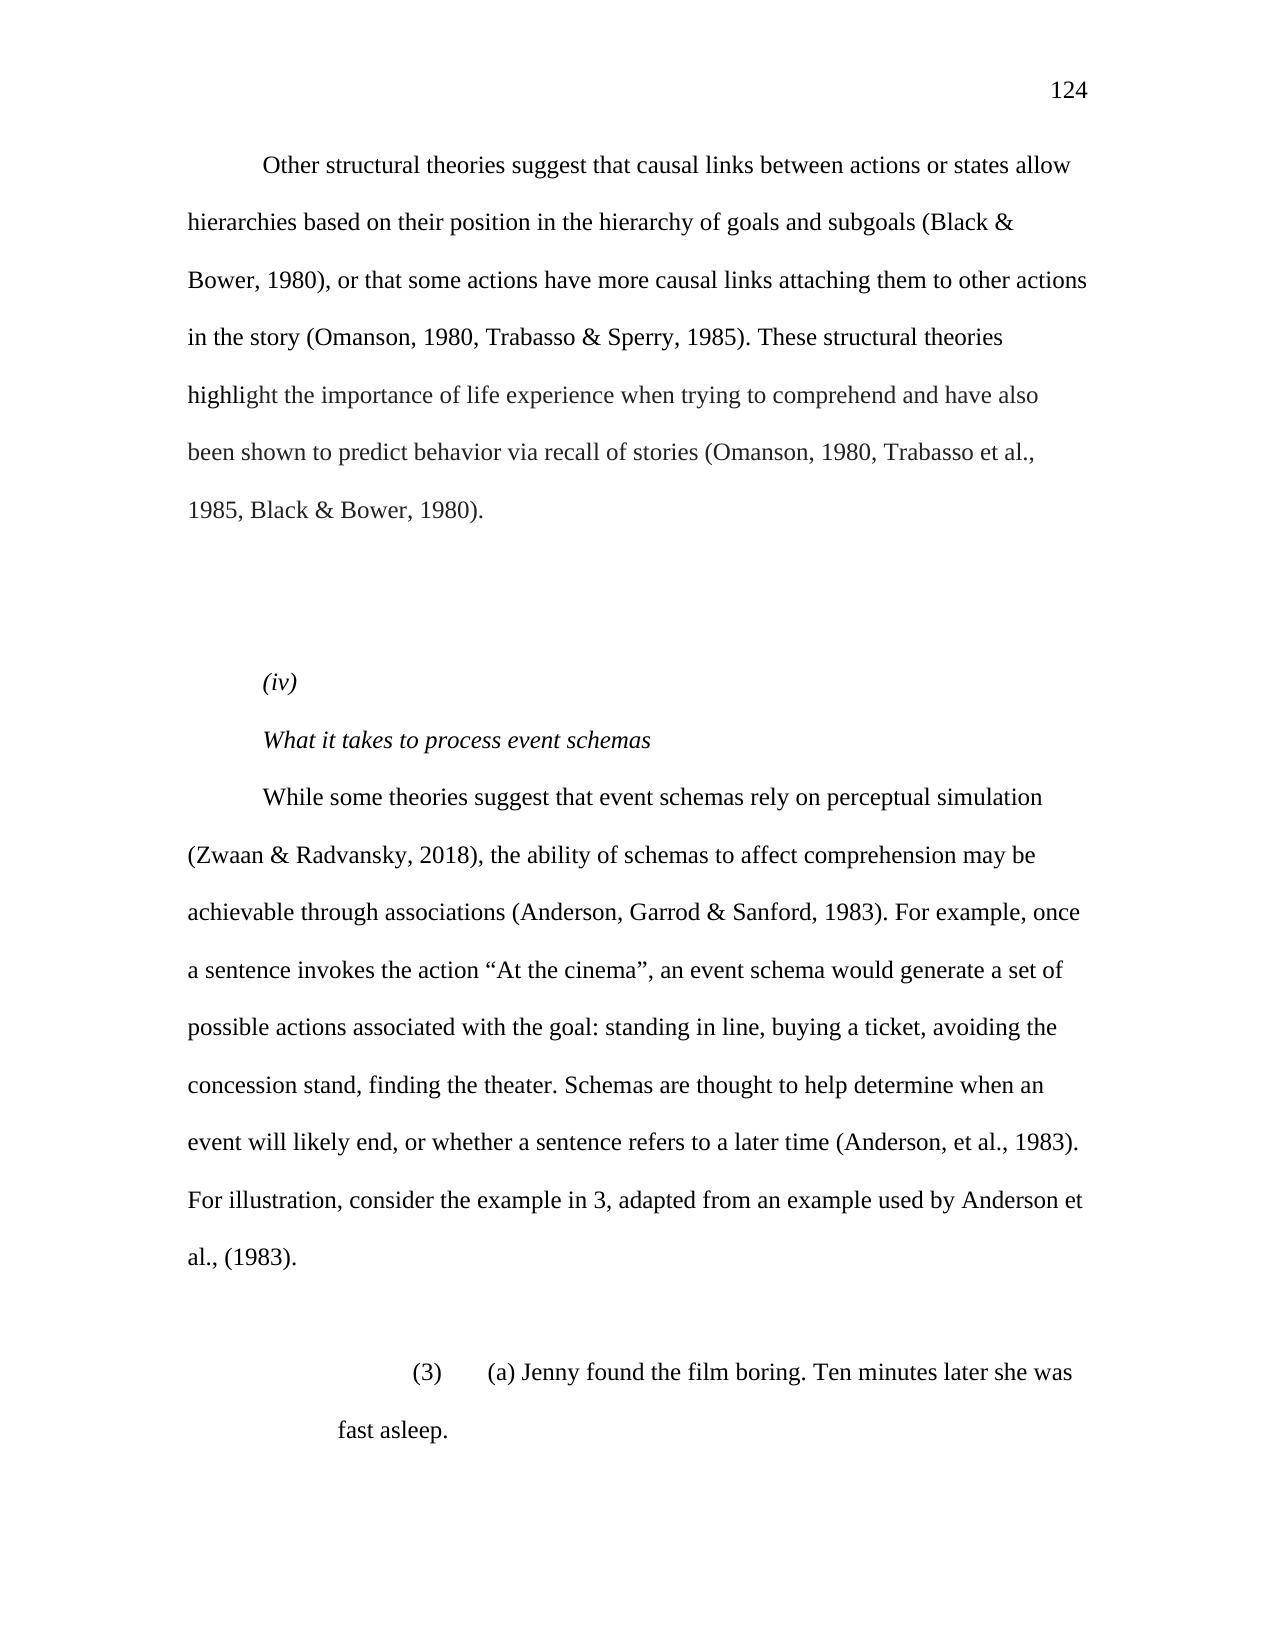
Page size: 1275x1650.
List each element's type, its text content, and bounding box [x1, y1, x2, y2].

text (iv) [187, 667, 1087, 696]
text What it takes to process event schemas [187, 725, 1087, 754]
text While some theories suggest that event schemas rely on perceptual simulation (Zwaan & Radvansky, 2018), the ability of schemas to affect comprehension may be achievable through associations (Anderson, Garrod & Sanford, 1983). For example, once a sentence invokes the action “At the cinema”, an event schema would generate a set of possible actions associated with the goal: standing in line, buying a ticket, avoiding the concession stand, finding the theater. Schemas are thought to help determine when an event will likely end, or whether a sentence refers to a later time (Anderson, et al., 1983). For illustration, consider the example in 3, adapted from an example used by Anderson et al., (1983). [187, 782, 1087, 1271]
text (3) (a) Jenny found the film boring. Ten minutes later she was fast asleep. [337, 1357, 1087, 1444]
text Other structural theories suggest that causal links between actions or states allow hierarchies based on their position in the hierarchy of goals and subgoals (Black & Bower, 1980), or that some actions have more causal links attaching them to other actions in the story (Omanson, 1980, Trabasso & Sperry, 1985). These structural theories highlight the importance of life experience when trying to comprehend and have also been shown to predict behavior via recall of stories (Omanson, 1980, Trabasso et al., 1985, Black & Bower, 1980). [187, 150, 1087, 524]
